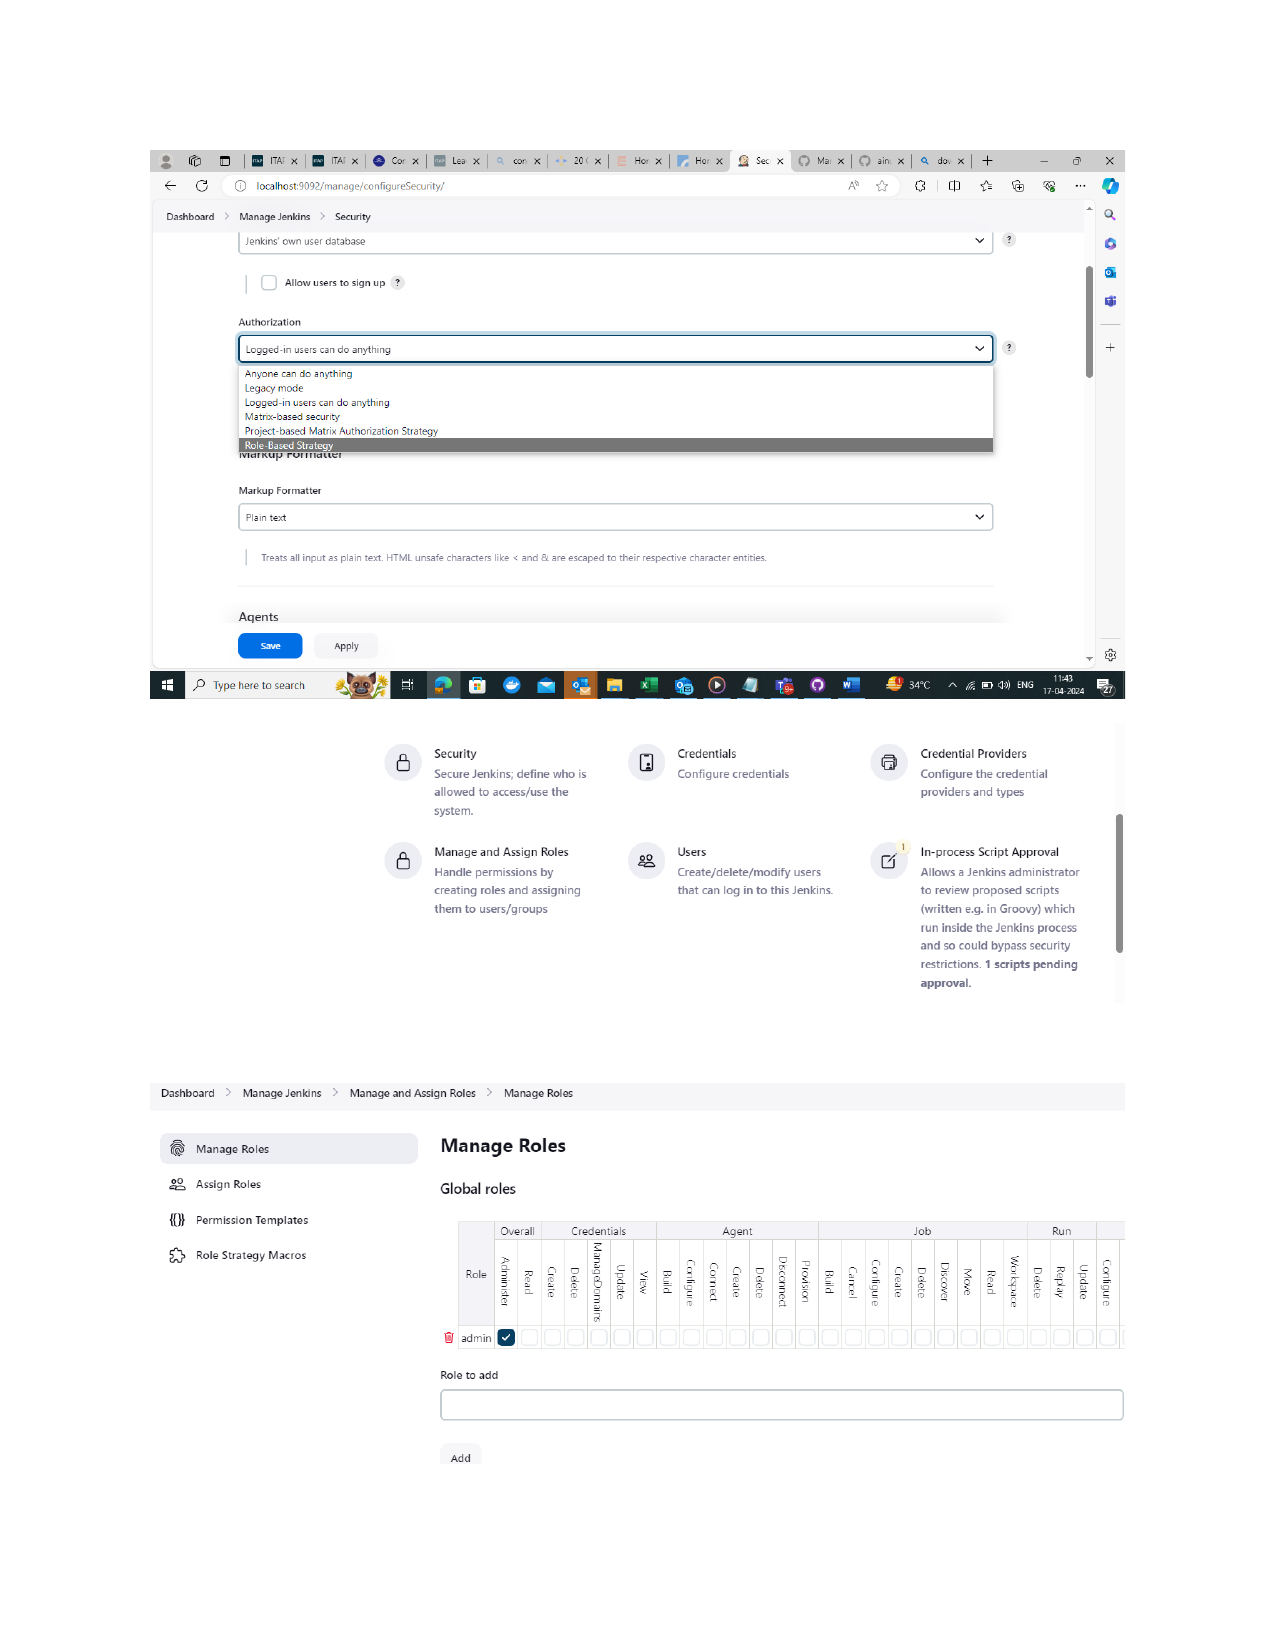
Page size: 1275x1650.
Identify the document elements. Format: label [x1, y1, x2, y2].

picture [150, 150, 1125, 699]
picture [150, 1083, 1125, 1464]
picture [150, 723, 1125, 1003]
